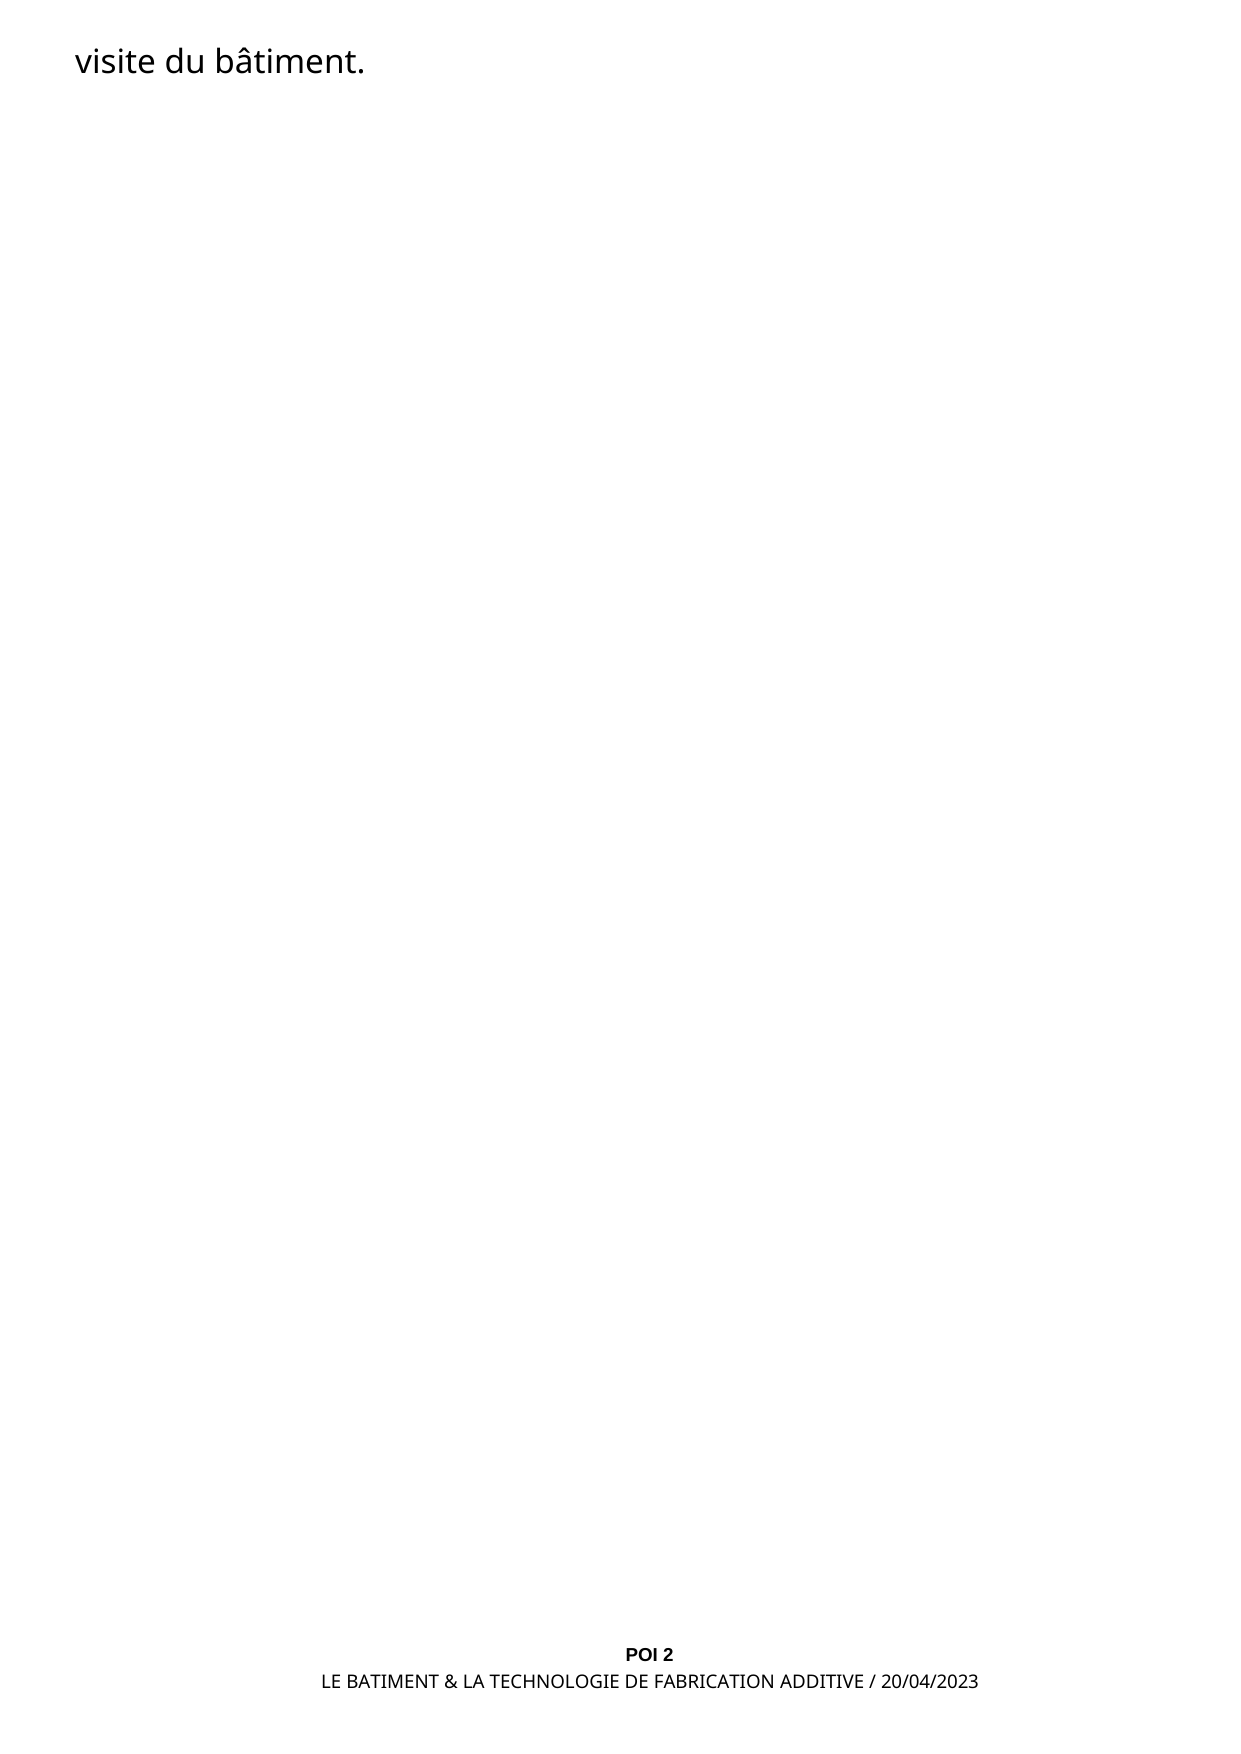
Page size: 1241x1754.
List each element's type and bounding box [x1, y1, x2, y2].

text [75, 37, 1152, 83]
